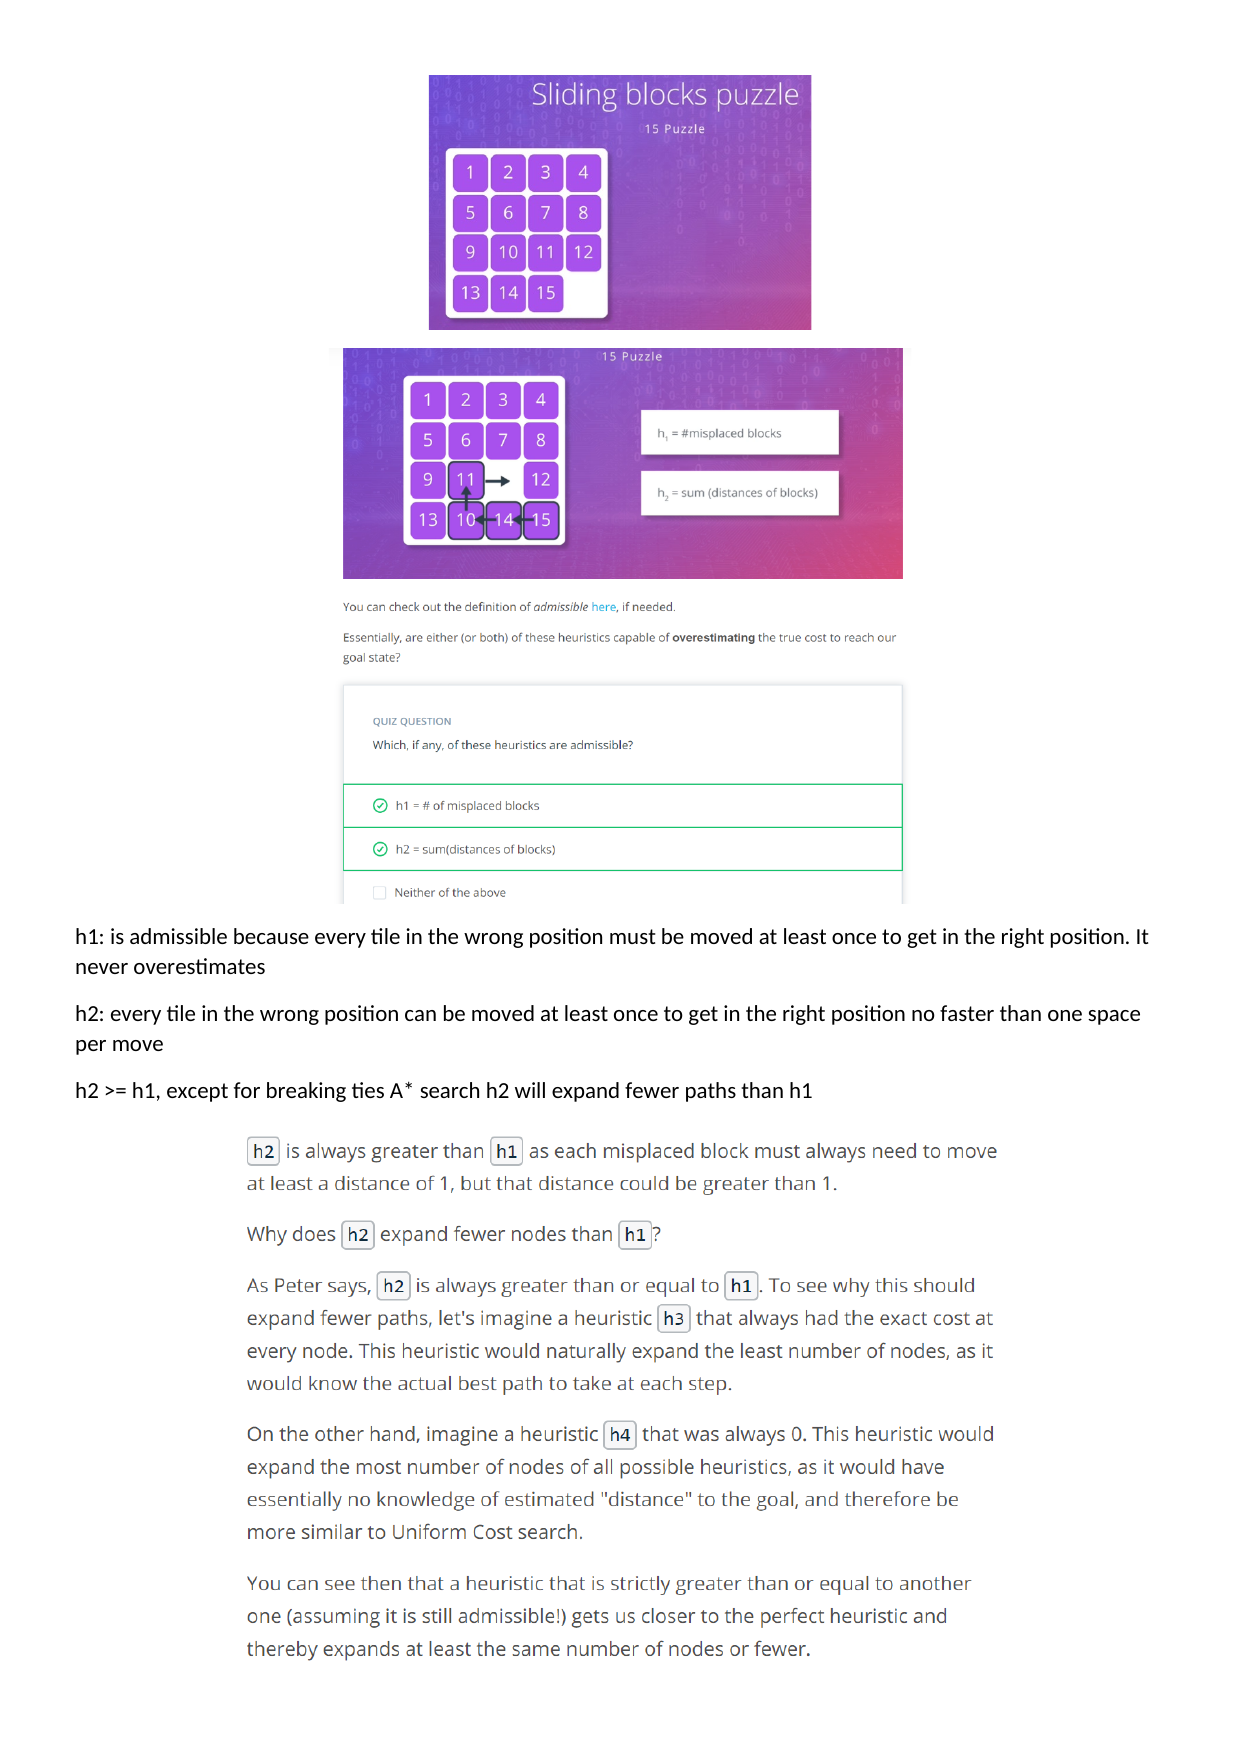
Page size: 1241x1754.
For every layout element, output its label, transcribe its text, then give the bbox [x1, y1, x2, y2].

text h2 >= h1, except for breaking ties A* search h2 will expand fewer paths than h1 [75, 1076, 1165, 1104]
text h2: every tile in the wrong position can be moved at least once to get in the right position no faster than one space per move [75, 999, 1165, 1057]
picture [230, 1123, 1011, 1674]
picture [328, 348, 912, 904]
picture [428, 75, 812, 330]
text h1: is admissible because every tile in the wrong position must be moved at least once to get in the right position. It never overestimates [75, 922, 1165, 980]
